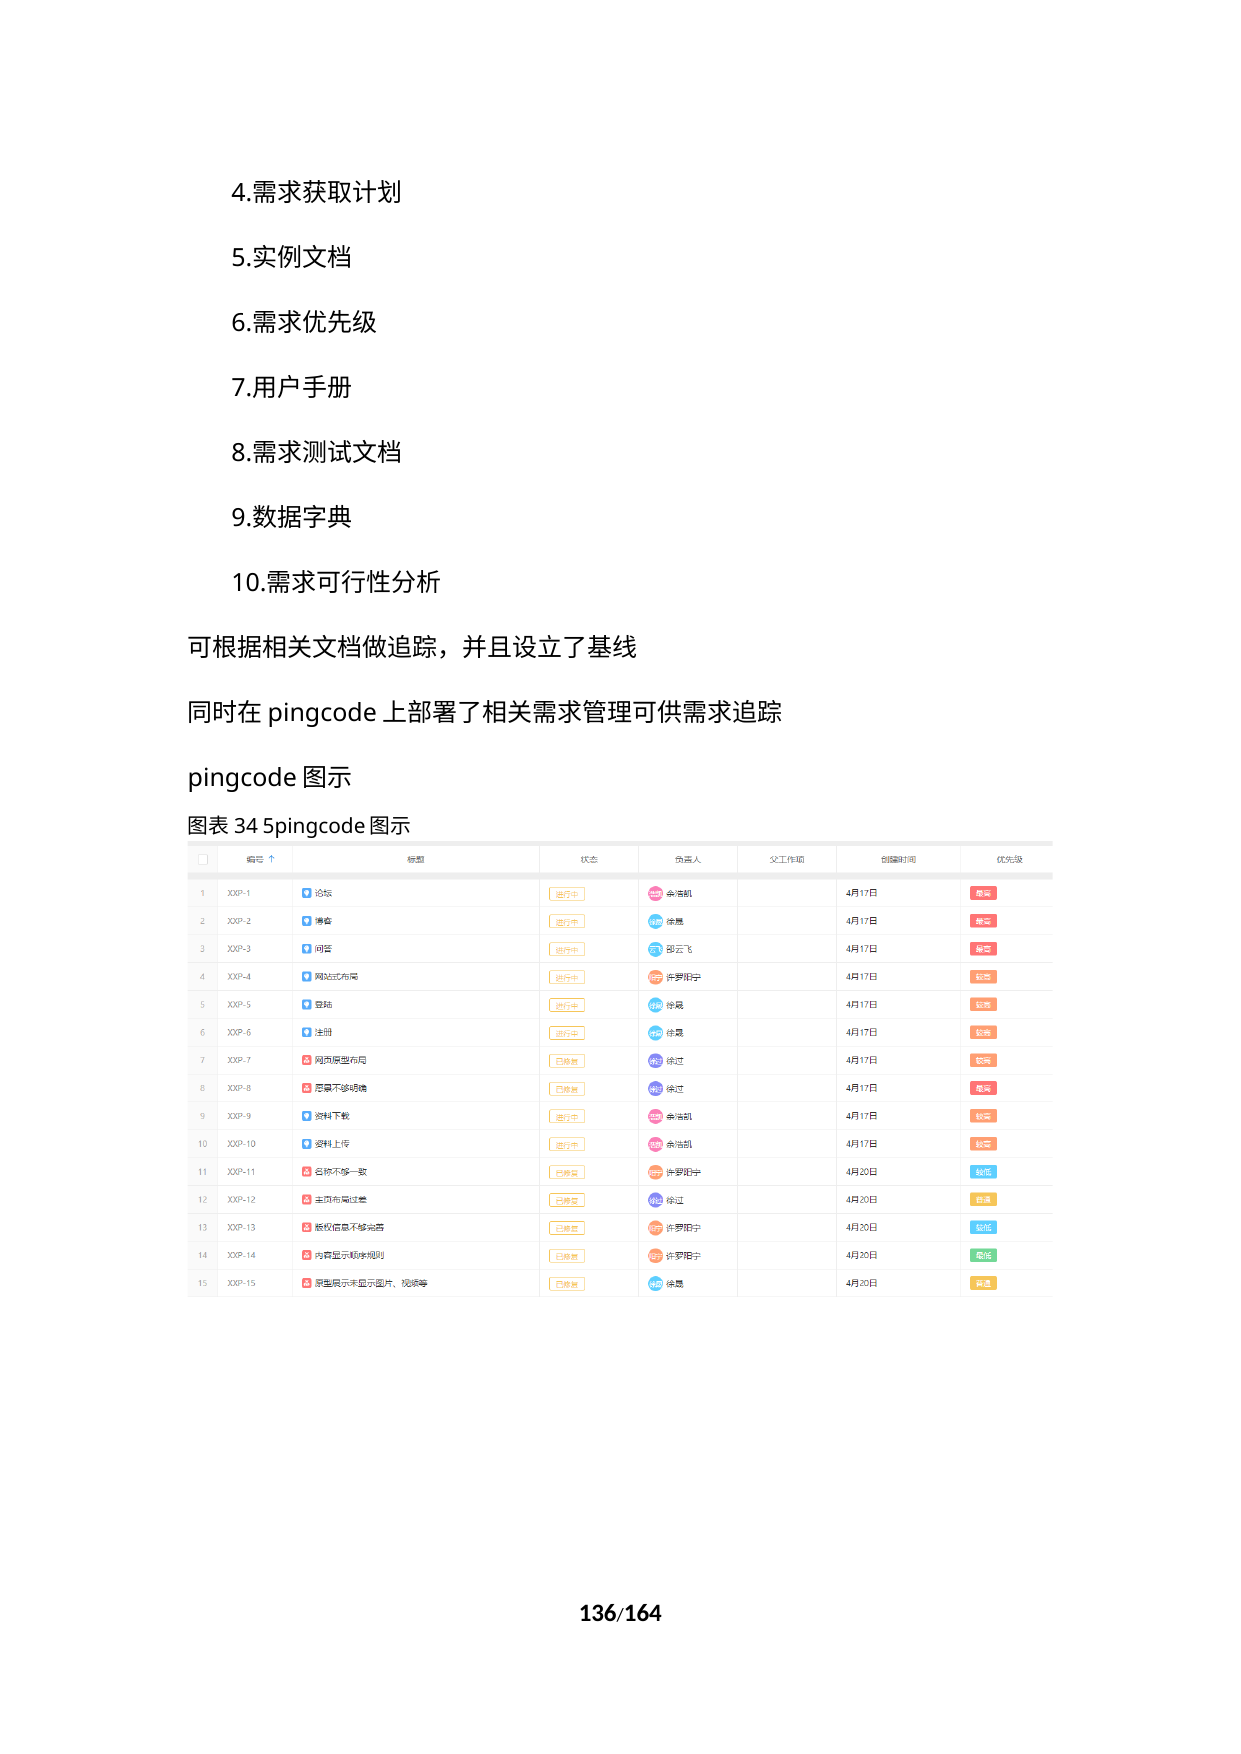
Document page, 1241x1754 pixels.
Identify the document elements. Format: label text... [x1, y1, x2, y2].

text pingcode图示 [187, 743, 1053, 808]
text 8.需求测试文档 [187, 418, 1053, 483]
text 5.实例文档 [187, 223, 1053, 288]
text 可根据相关文档做追踪，并且设立了基线 [187, 613, 1053, 678]
text 10.需求可行性分析 [187, 548, 1053, 613]
text 4.需求获取计划 [187, 158, 1053, 223]
text 9.数据字典 [187, 483, 1053, 548]
text 7.用户手册 [187, 353, 1053, 418]
text 同时在pingcode上部署了相关需求管理可供需求追踪 [187, 678, 1053, 743]
text 图表 34 5pingcode图示 [187, 808, 1053, 841]
text 6.需求优先级 [187, 288, 1053, 353]
